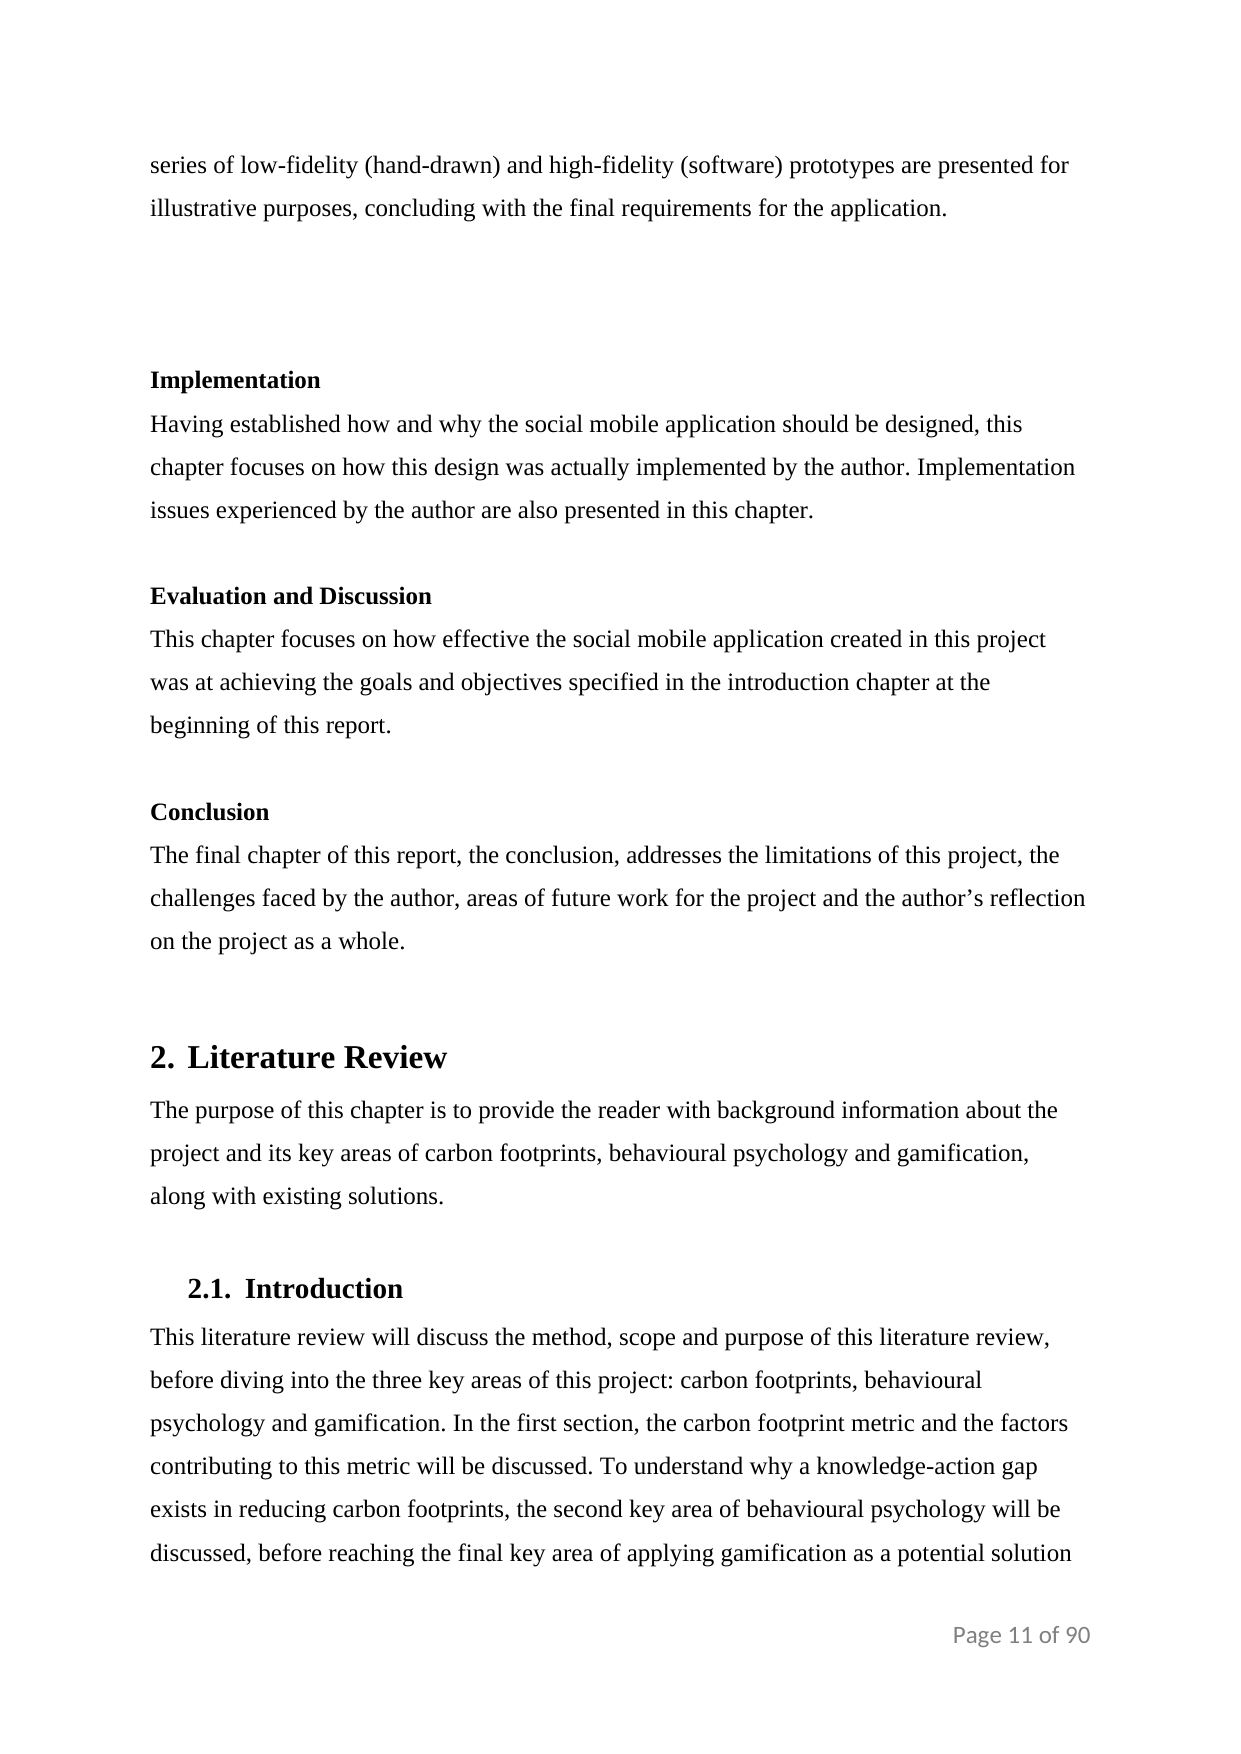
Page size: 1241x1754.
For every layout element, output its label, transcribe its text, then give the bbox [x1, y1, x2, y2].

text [150, 1322, 1090, 1566]
text Implementation [150, 366, 1090, 394]
text This chapter focuses on how effective the social mobile application created in this project was at achieving the goals and objectives specified in the introduction chapter at the beginning of this report. [150, 624, 1090, 739]
subtitle Introduction [187, 1272, 1090, 1305]
text The final chapter of this report, the conclusion, addresses the limitations of this project, the challenges faced by the author, areas of future work for the project and the author’s reflection on the project as a whole. [150, 840, 1090, 955]
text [150, 150, 1090, 222]
text The purpose of this chapter is to provide the reader with background information about the project and its key areas of carbon footprints, behavioural psychology and gamification, along with existing solutions. [150, 1095, 1090, 1210]
subtitle Literature Review [150, 1037, 1090, 1076]
text Having established how and why the social mobile application should be designed, this chapter focuses on how this design was actually implemented by the author. Implementation issues experienced by the author are also presented in this chapter. [150, 409, 1090, 524]
text Evaluation and Discussion [150, 581, 1090, 610]
text Conclusion [150, 797, 1090, 826]
